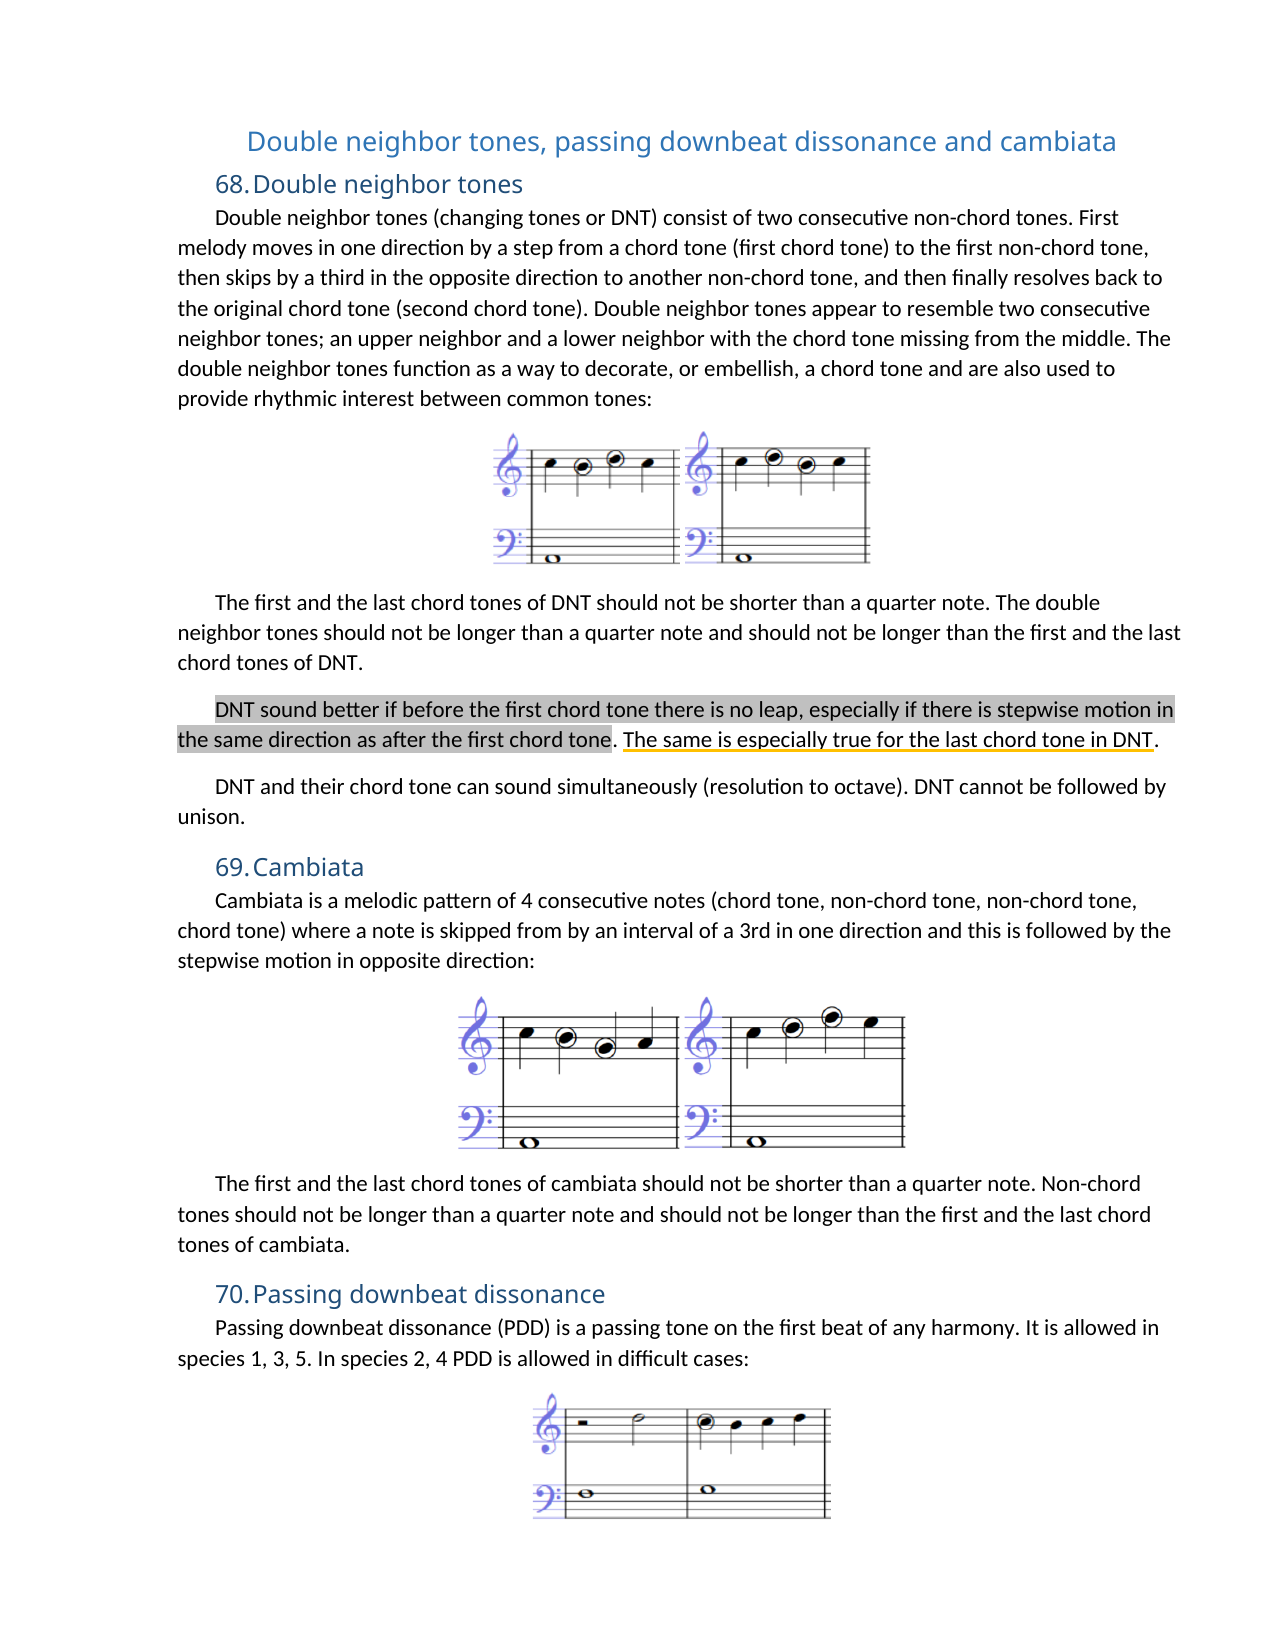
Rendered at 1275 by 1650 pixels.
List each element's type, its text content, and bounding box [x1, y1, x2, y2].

text Passing downbeat dissonance (PDD) is a passing tone on the first beat of any harmony. It is allowed in species 1, 3, 5. In species 2, 4 PDD is allowed in difficult cases: [177, 1313, 1186, 1372]
picture [493, 431, 680, 569]
text The first and the last chord tones of cambiata should not be shorter than a quarter note. Non-chord tones should not be longer than a quarter note and should not be longer than the first and the last chord tones of cambiata. [177, 1169, 1186, 1258]
text Cambiata is a melodic pattern of 4 consecutive notes (chord tone, non-chord tone, non-chord tone, chord tone) where a note is skipped from by an interval of a 3rd in one direction and this is followed by the stepwise motion in opposite direction: [177, 886, 1186, 974]
text The first and the last chord tones of DNT should not be shorter than a quarter note. The double neighbor tones should not be longer than a quarter note and should not be longer than the first and the last chord tones of DNT. [177, 588, 1186, 676]
subtitle Cambiata [215, 849, 1186, 883]
subtitle Passing downbeat dissonance [215, 1277, 1186, 1311]
text DNT sound better if before the first chord tone there is no leap, especially if there is stepwise motion in the same direction as after the first chord tone. The same is especially true for the last chord tone in DNT. [177, 695, 1186, 753]
subtitle Double neighbor tones, passing downbeat dissonance and cambiata [177, 122, 1186, 159]
picture [685, 431, 871, 569]
picture [684, 994, 906, 1151]
picture [532, 1390, 831, 1525]
picture [458, 993, 680, 1151]
text DNT and their chord tone can sound simultaneously (resolution to octave). DNT cannot be followed by unison. [177, 772, 1186, 831]
text Double neighbor tones (changing tones or DNT) consist of two consecutive non-chord tones. First melody moves in one direction by a step from a chord tone (first chord tone) to the first non-chord tone, then skips by a third in the opposite direction to another non-chord tone, and then finally resolves back to the original chord tone (second chord tone). Double neighbor tones appear to resemble two consecutive neighbor tones; an upper neighbor and a lower neighbor with the chord tone missing from the middle. The double neighbor tones function as a way to decorate, or embellish, a chord tone and are also used to provide rhythmic interest between common tones: [177, 203, 1186, 412]
subtitle Double neighbor tones [215, 166, 1186, 200]
